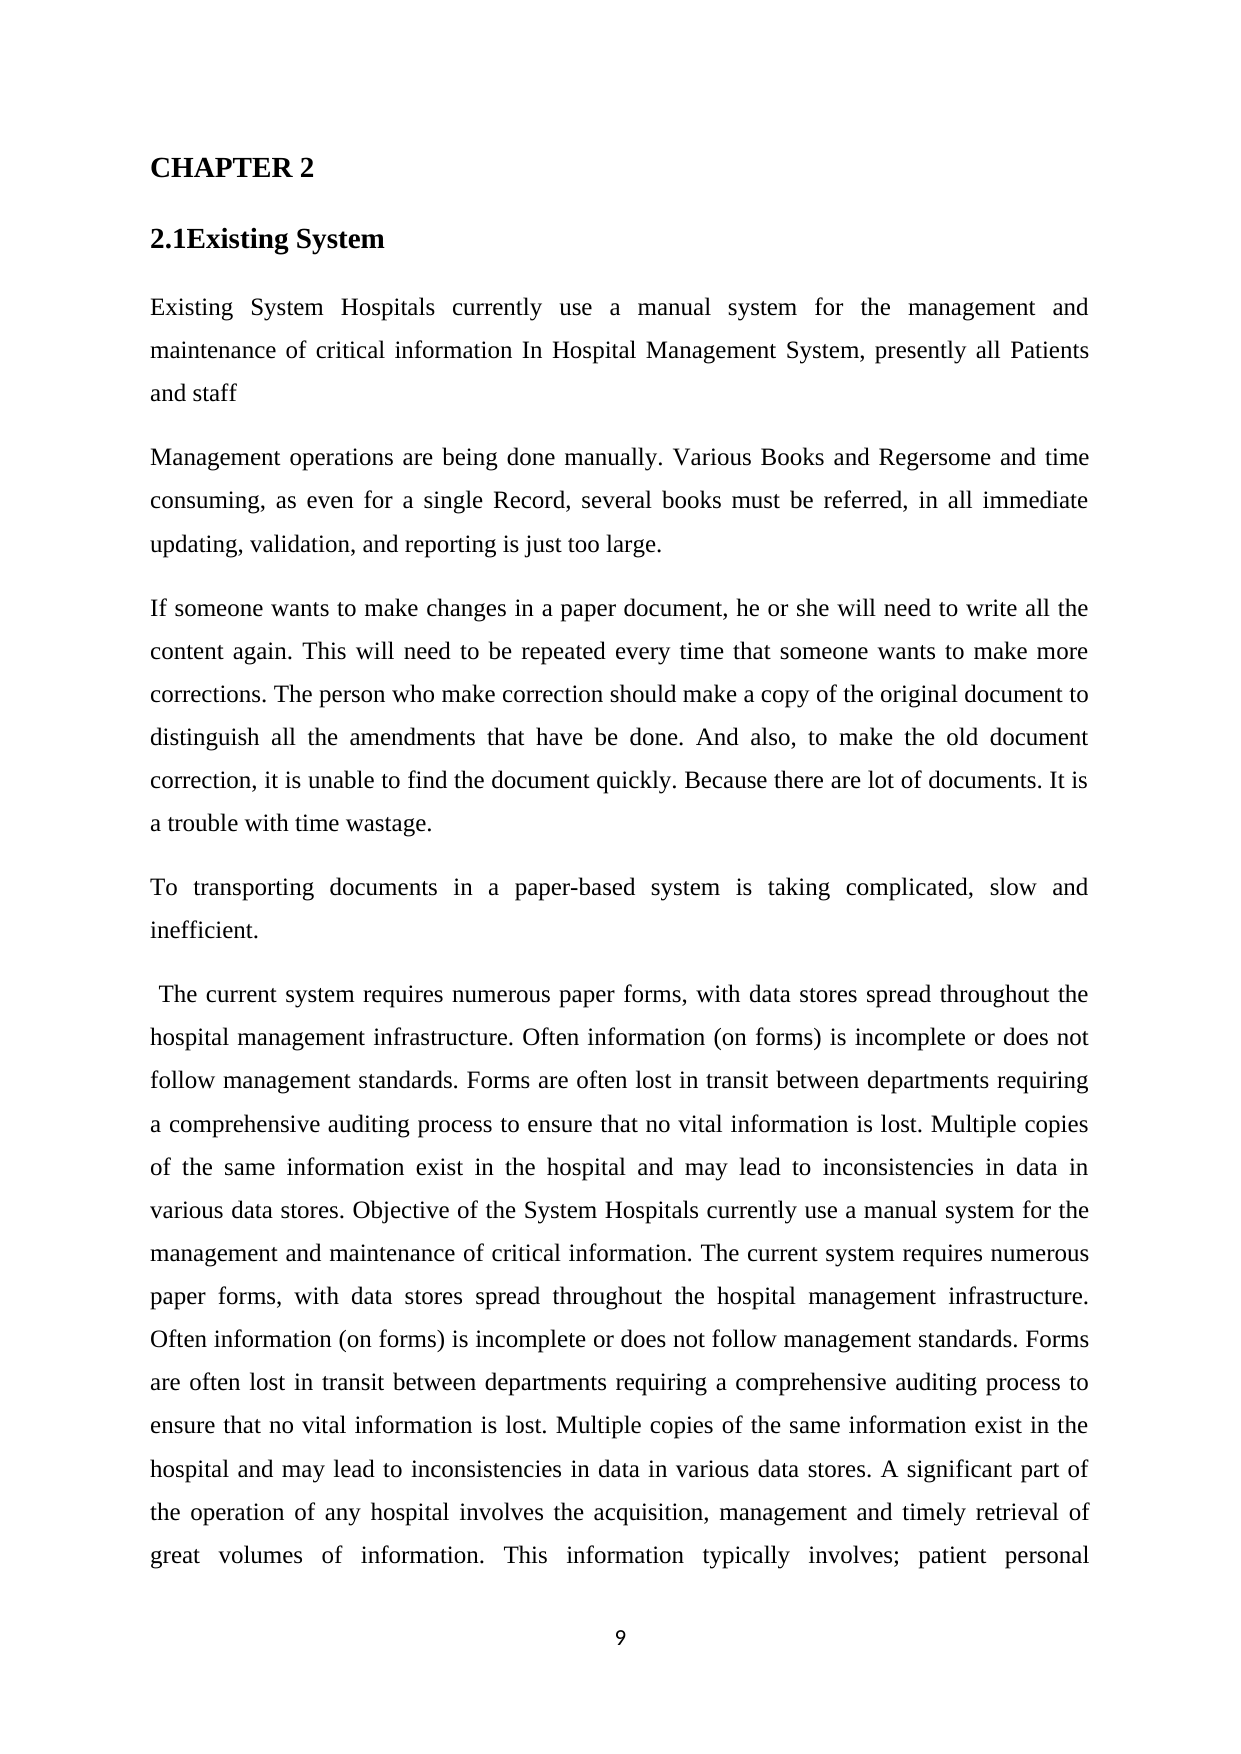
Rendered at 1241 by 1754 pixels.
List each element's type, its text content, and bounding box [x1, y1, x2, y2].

text CHAPTER 2 [150, 150, 1090, 183]
text To transporting documents in a paper-based system is taking complicated, slow and inefficient. [150, 872, 1090, 944]
text Management operations are being done manually. Various Books and Regersome and time consuming, as even for a single Record, several books must be referred, in all immediate updating, validation, and reporting is just too large. [150, 442, 1090, 557]
text If someone wants to make changes in a paper document, he or she will need to write all the content again. This will need to be repeated every time that someone wants to make more corrections. The person who make correction should make a copy of the original document to distinguish all the amendments that have be done. And also, to make the old document correction, it is unable to find the document quickly. Because there are lot of documents. It is a trouble with time wastage. [150, 593, 1090, 837]
text 2.1Existing System [150, 221, 1090, 255]
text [150, 979, 1090, 1569]
text Existing System Hospitals currently use a manual system for the management and maintenance of critical information In Hospital Management System, presently all Patients and staff [150, 292, 1090, 407]
